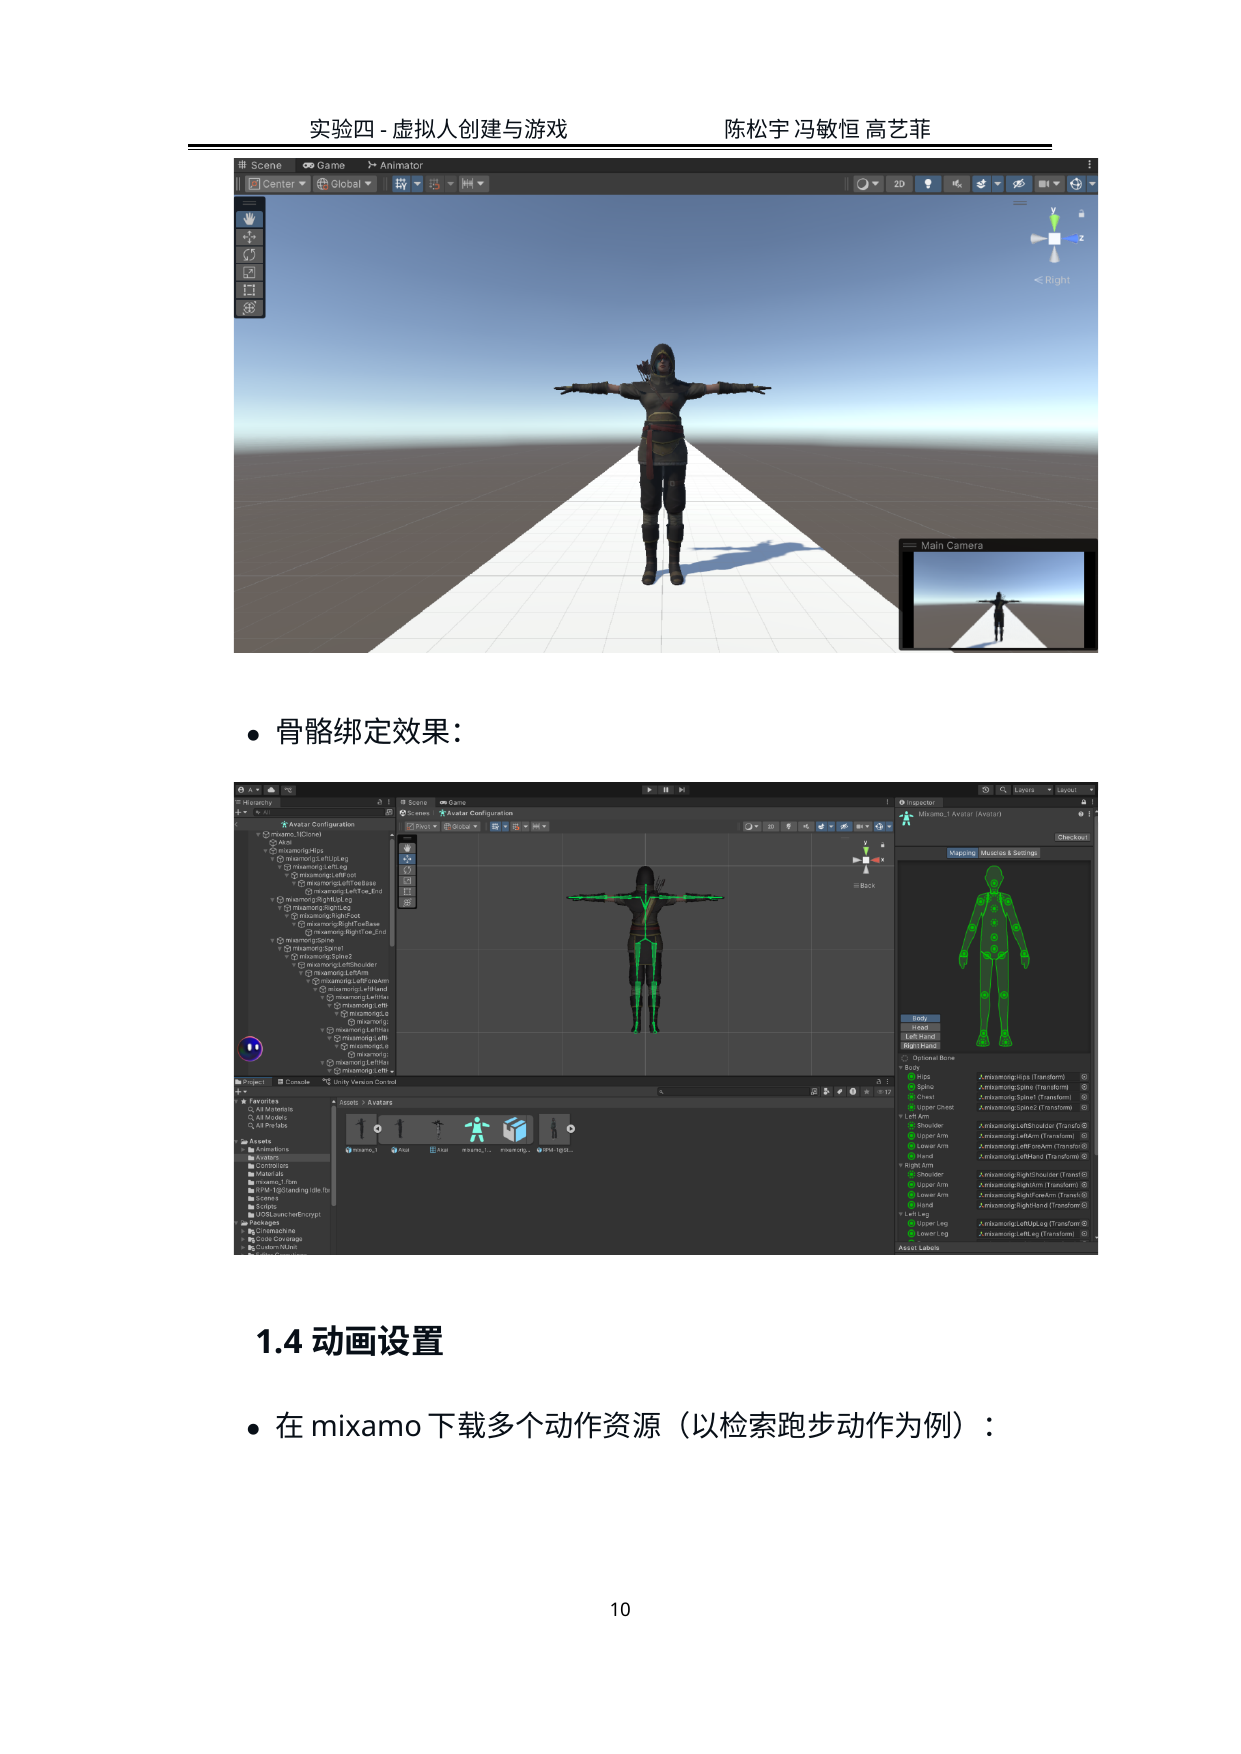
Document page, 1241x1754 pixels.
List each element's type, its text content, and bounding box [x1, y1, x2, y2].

picture [233, 158, 1099, 653]
list 骨骼绑定效果： [188, 699, 1052, 761]
picture [233, 782, 1099, 1255]
list 在mixamo下载多个动作资源（以检索跑步动作为例）： [188, 1393, 1052, 1455]
subtitle 1.4 动画设置 [188, 1308, 1052, 1371]
